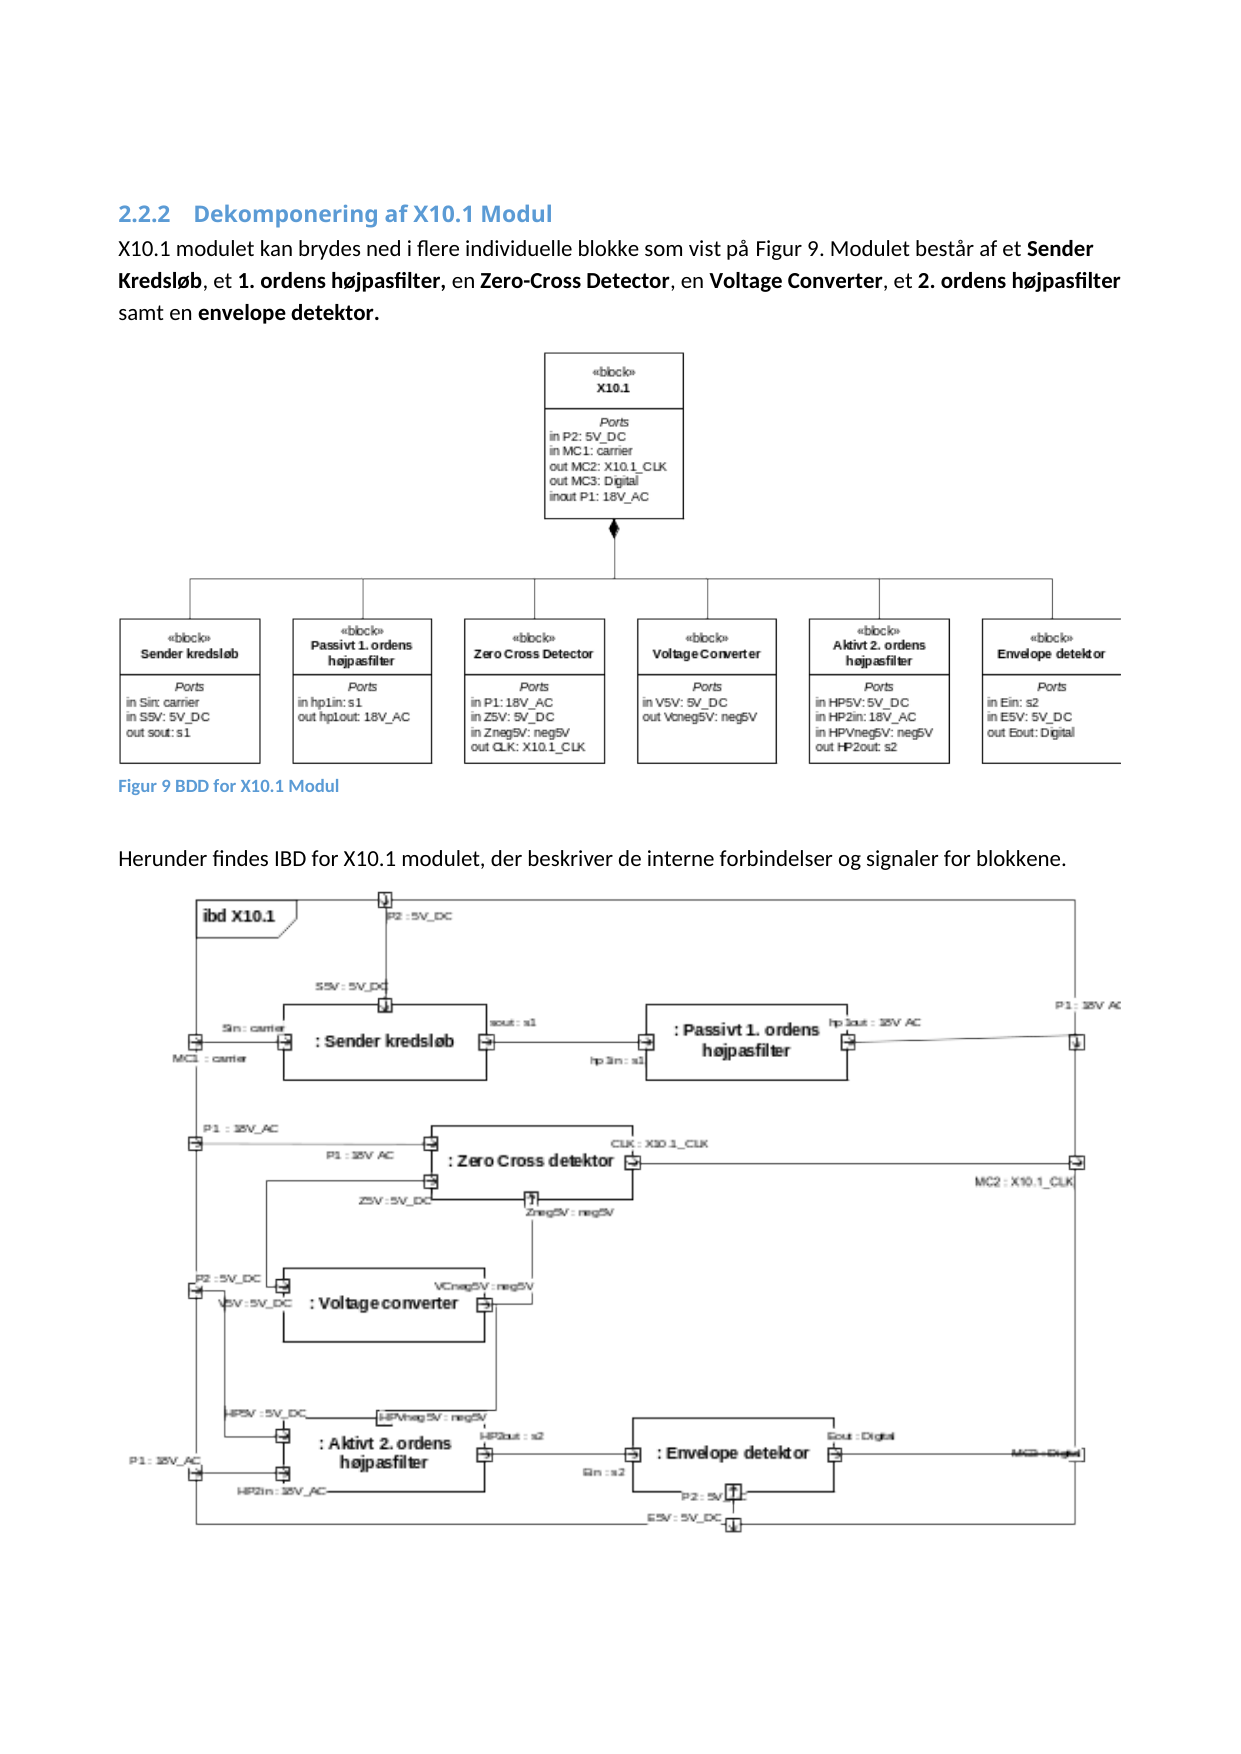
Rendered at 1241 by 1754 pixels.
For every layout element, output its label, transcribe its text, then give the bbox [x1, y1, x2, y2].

text Herunder findes IBD for X10.1 modulet, der beskriver de interne forbindelser og signaler for blokkene. [118, 844, 1122, 872]
subtitle Dekomponering af X10.1 Modul [118, 198, 1122, 229]
text X10.1 modulet kan brydes ned i flere individuelle blokke som vist på Figur 9. Modulet består af et Sender Kredsløb, et 1. ordens højpasfilter, en Zero-Cross Detector, en Voltage Converter, et 2. ordens højpasfilter samt en envelope detektor. [118, 234, 1122, 326]
text Figur 9 BDD for X10.1 Modul [118, 774, 1122, 797]
